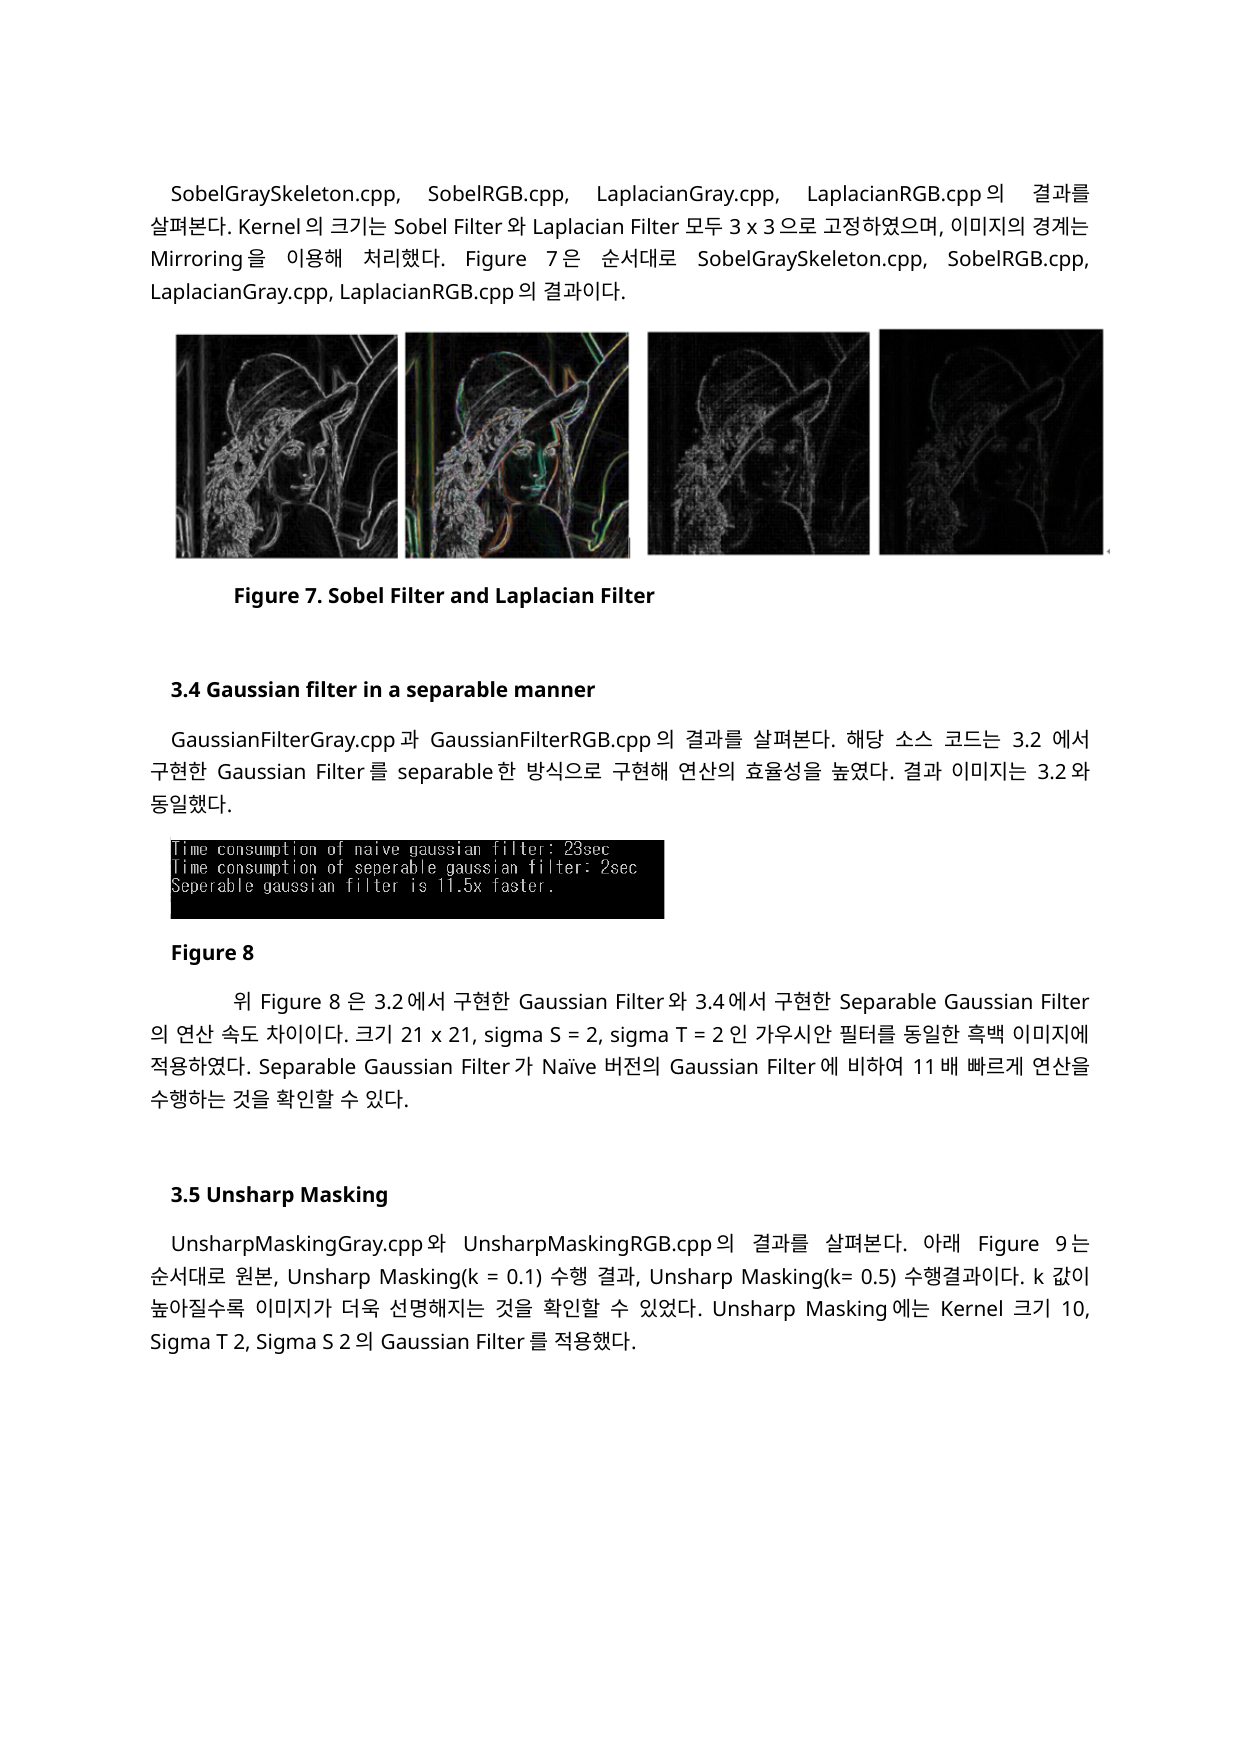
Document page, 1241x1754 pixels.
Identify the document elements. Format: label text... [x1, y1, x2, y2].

text UnsharpMaskingGray.cpp와 UnsharpMaskingRGB.cpp의 결과를 살펴본다. 아래 Figure 9는 순서대로 원본, Unsharp Masking(k = 0.1) 수행 결과, Unsharp Masking(k= 0.5) 수행결과이다. k 값이 높아질수록 이미지가 더욱 선명해지는 것을 확인할 수 있었다. Unsharp Masking에는 Kernel 크기 10, Sigma T 2, Sigma S 2의 Gaussian Filter를 적용했다. [150, 1227, 1090, 1356]
text 3.4 Gaussian filter in a separable manner [150, 676, 1090, 704]
picture [170, 324, 1111, 563]
text 3.5 Unsharp Masking [150, 1180, 1090, 1208]
text 위 Figure 8 은 3.2에서 구현한 Gaussian Filter와 3.4에서 구현한 Separable Gaussian Filter의 연산 속도 차이이다. 크기 21 x 21, sigma S = 2, sigma T = 2인 가우시안 필터를 동일한 흑백 이미지에 적용하였다. Separable Gaussian Filter가 Naïve 버전의 Gaussian Filter에 비하여 11배 빠르게 연산을 수행하는 것을 확인할 수 있다. [150, 985, 1090, 1113]
text GaussianFilterGray.cpp과 GaussianFilterRGB.cpp의 결과를 살펴본다. 해당 소스 코드는 3.2 에서 구현한 Gaussian Filter를 separable한 방식으로 구현해 연산의 효율성을 높였다. 결과 이미지는 3.2와 동일했다. [150, 723, 1090, 819]
picture [170, 837, 665, 919]
text SobelGraySkeleton.cpp, SobelRGB.cpp, LaplacianGray.cpp, LaplacianRGB.cpp의 결과를 살펴본다. Kernel의 크기는 Sobel Filter와 Laplacian Filter 모두 3 x 3으로 고정하였으며, 이미지의 경계는 Mirroring을 이용해 처리했다. Figure 7은 순서대로 SobelGraySkeleton.cpp, SobelRGB.cpp, LaplacianGray.cpp, LaplacianRGB.cpp의 결과이다. [150, 177, 1090, 306]
